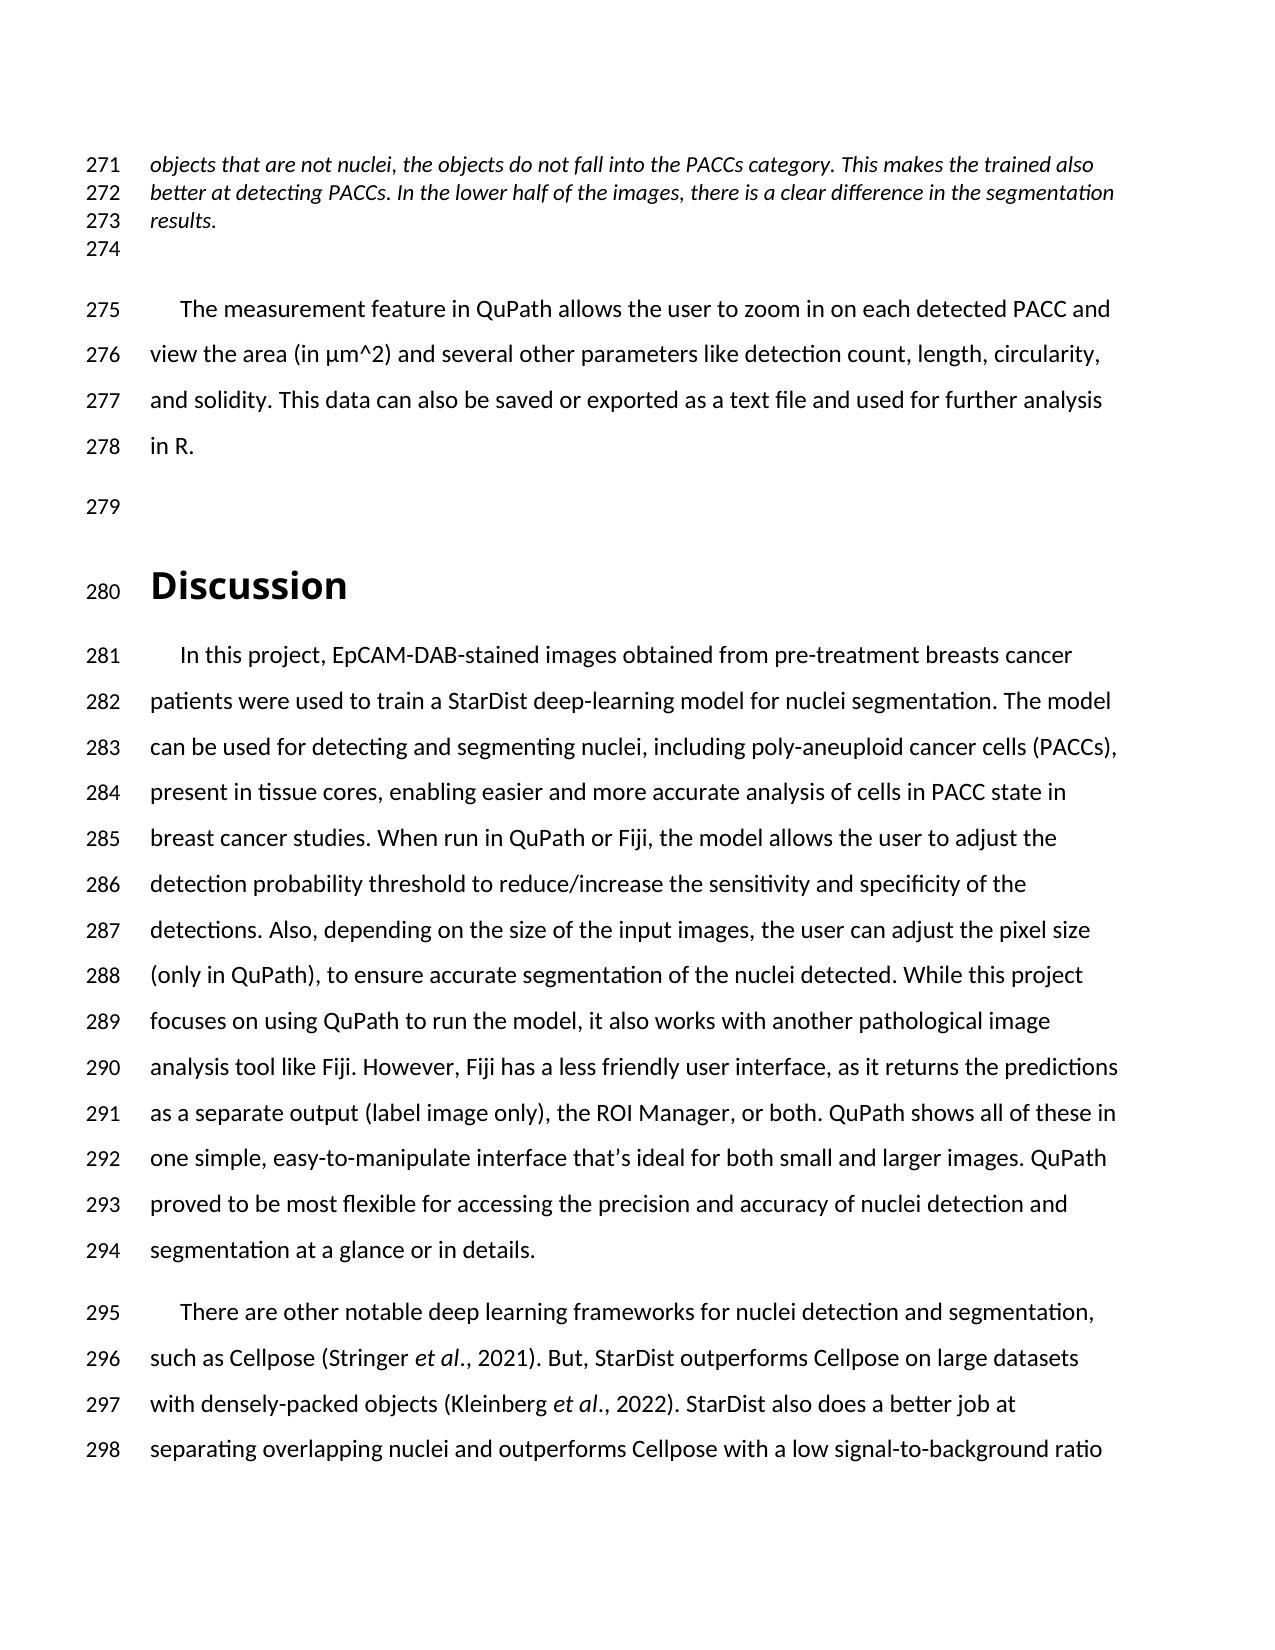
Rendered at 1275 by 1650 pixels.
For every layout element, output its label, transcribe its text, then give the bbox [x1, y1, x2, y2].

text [150, 1296, 1125, 1464]
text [150, 150, 1125, 234]
text In this project, EpCAM-DAB-stained images obtained from pre-treatment breasts cancer patients were used to train a StarDist deep-learning model for nuclei segmentation. The model can be used for detecting and segmenting nuclei, including poly-aneuploid cancer cells (PACCs), present in tissue cores, enabling easier and more accurate analysis of cells in PACC state in breast cancer studies. When run in QuPath or Fiji, the model allows the user to adjust the detection probability threshold to reduce/increase the sensitivity and specificity of the detections. Also, depending on the size of the input images, the user can adjust the pixel size (only in QuPath), to ensure accurate segmentation of the nuclei detected. While this project focuses on using QuPath to run the model, it also works with another pathological image analysis tool like Fiji. However, Fiji has a less friendly user interface, as it returns the predictions as a separate output (label image only), the ROI Manager, or both. QuPath shows all of these in one simple, easy-to-manipulate interface that’s ideal for both small and larger images. QuPath proved to be most flexible for accessing the precision and accuracy of nuclei detection and segmentation at a glance or in details. [150, 639, 1125, 1264]
subtitle Discussion [150, 559, 1125, 610]
text The measurement feature in QuPath allows the user to zoom in on each detected PACC and view the area (in µm^2) and several other parameters like detection count, length, circularity, and solidity. This data can also be saved or exported as a text file and used for further analysis in R. [150, 293, 1125, 460]
